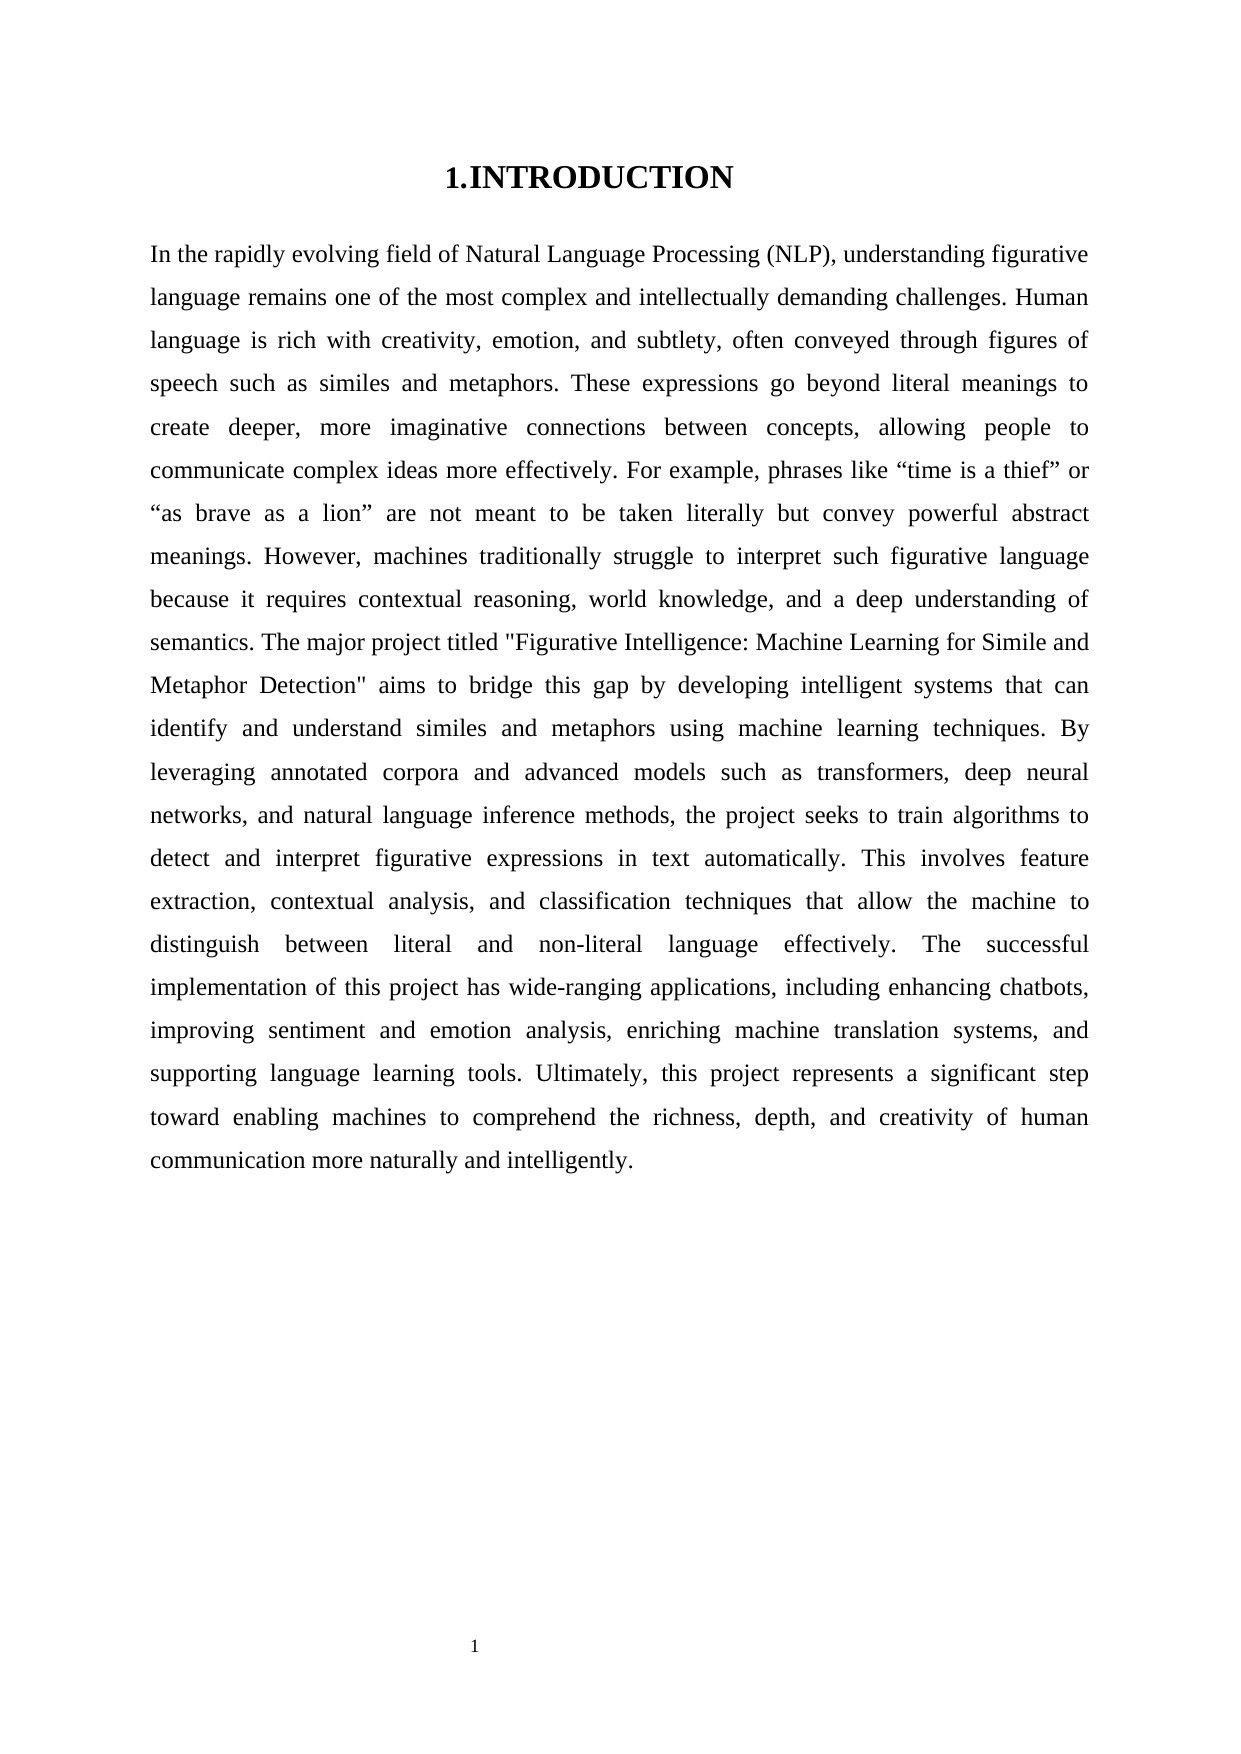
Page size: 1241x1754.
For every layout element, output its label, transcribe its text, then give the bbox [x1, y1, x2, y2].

subtitle INTRODUCTION [150, 158, 1028, 196]
text In the rapidly evolving field of Natural Language Processing (NLP), understanding figurative language remains one of the most complex and intellectually demanding challenges. Human language is rich with creativity, emotion, and subtlety, often conveyed through figures of speech such as similes and metaphors. These expressions go beyond literal meanings to create deeper, more imaginative connections between concepts, allowing people to communicate complex ideas more effectively. For example, phrases like “time is a thief” or “as brave as a lion” are not meant to be taken literally but convey powerful abstract meanings. However, machines traditionally struggle to interpret such figurative language because it requires contextual reasoning, world knowledge, and a deep understanding of semantics. The major project titled "Figurative Intelligence: Machine Learning for Simile and Metaphor Detection" aims to bridge this gap by developing intelligent systems that can identify and understand similes and metaphors using machine learning techniques. By leveraging annotated corpora and advanced models such as transformers, deep neural networks, and natural language inference methods, the project seeks to train algorithms to detect and interpret figurative expressions in text automatically. This involves feature extraction, contextual analysis, and classification techniques that allow the machine to distinguish between literal and non-literal language effectively. The successful implementation of this project has wide-ranging applications, including enhancing chatbots, improving sentiment and emotion analysis, enriching machine translation systems, and supporting language learning tools. Ultimately, this project represents a significant step toward enabling machines to comprehend the richness, depth, and creativity of human communication more naturally and intelligently. [150, 239, 1090, 1173]
